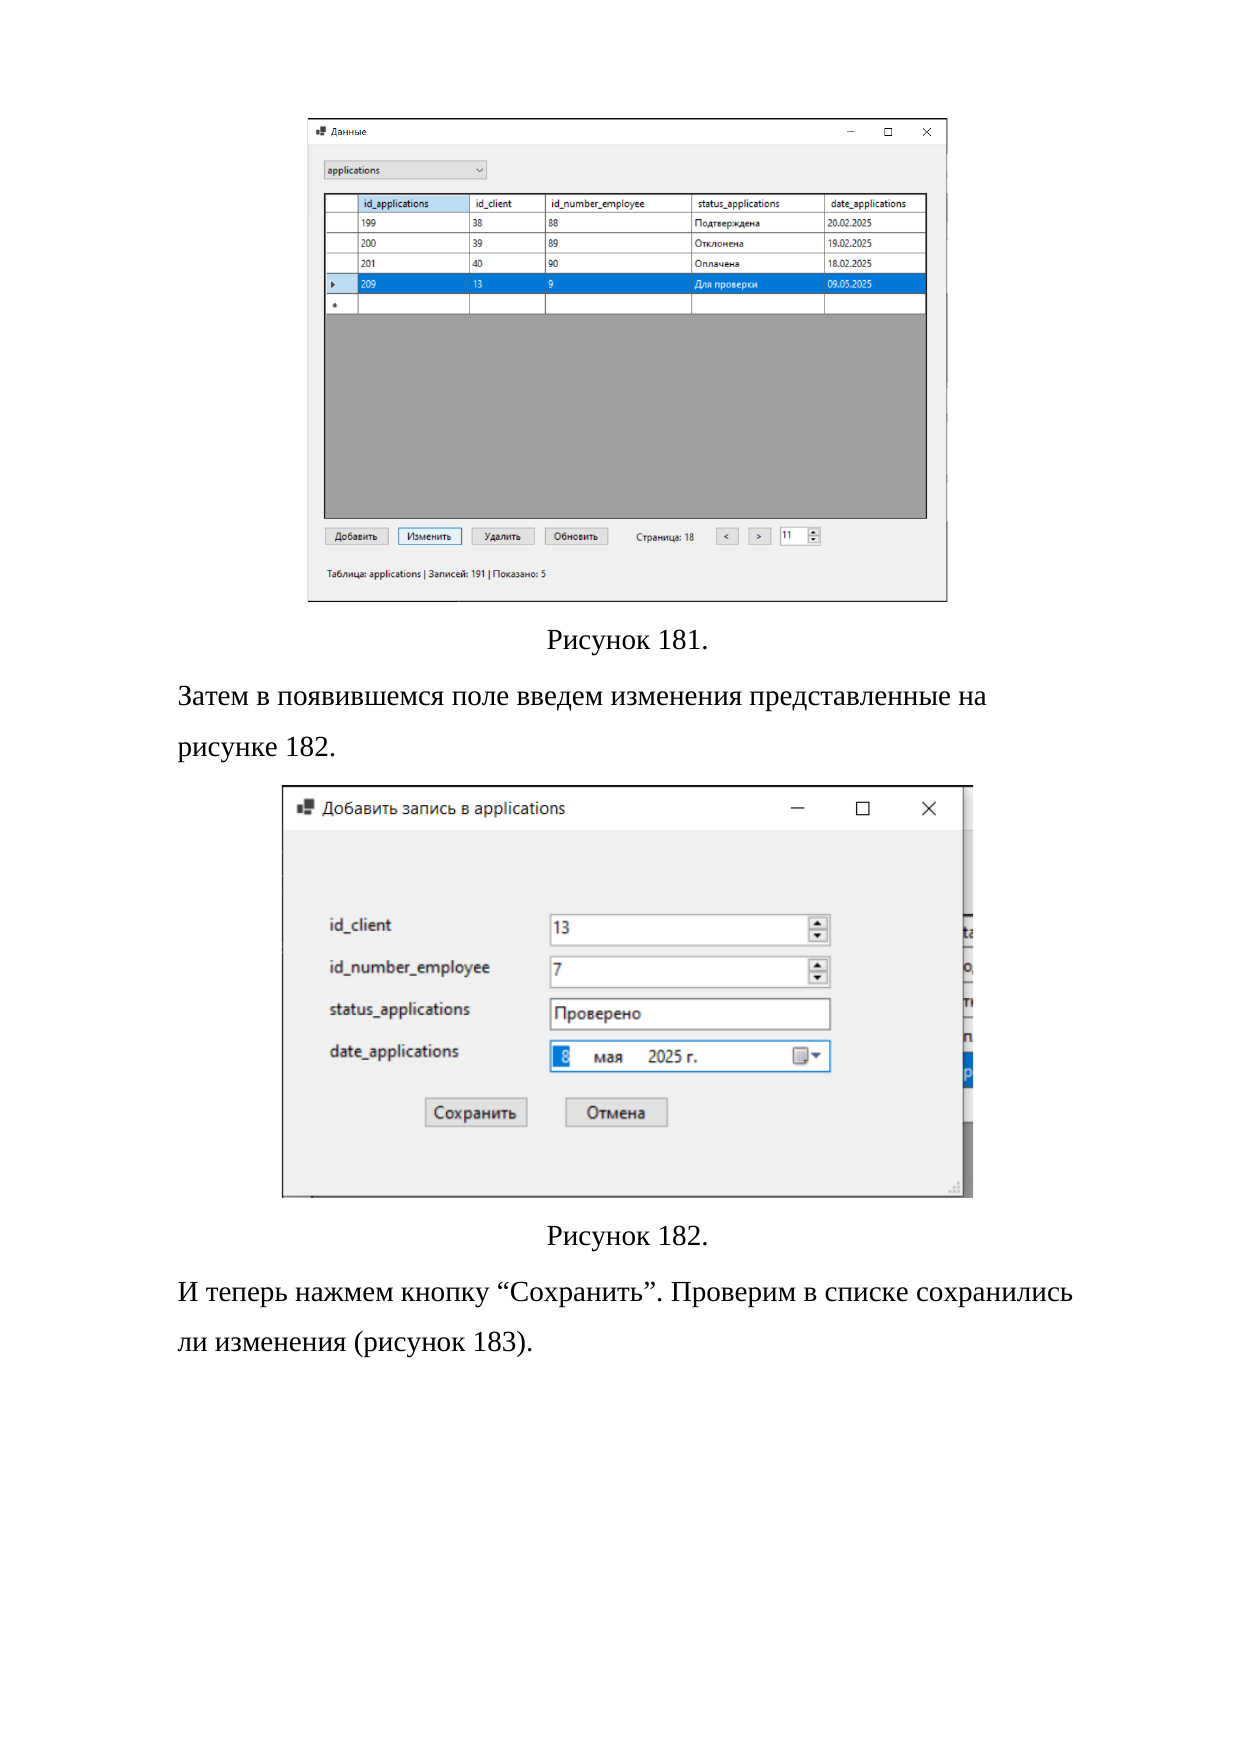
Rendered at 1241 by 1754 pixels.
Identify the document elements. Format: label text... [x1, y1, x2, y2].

picture [281, 785, 974, 1198]
text Рисунок 181. [177, 622, 1078, 655]
text И теперь нажмем кнопку “Сохранить”. Проверим в списке сохранились ли изменения (рисунок 183). [177, 1274, 1078, 1358]
picture [307, 118, 948, 602]
text Рисунок 182. [177, 1218, 1078, 1251]
text Затем в появившемся поле введем изменения представленные на рисунке 182. [177, 678, 1078, 762]
